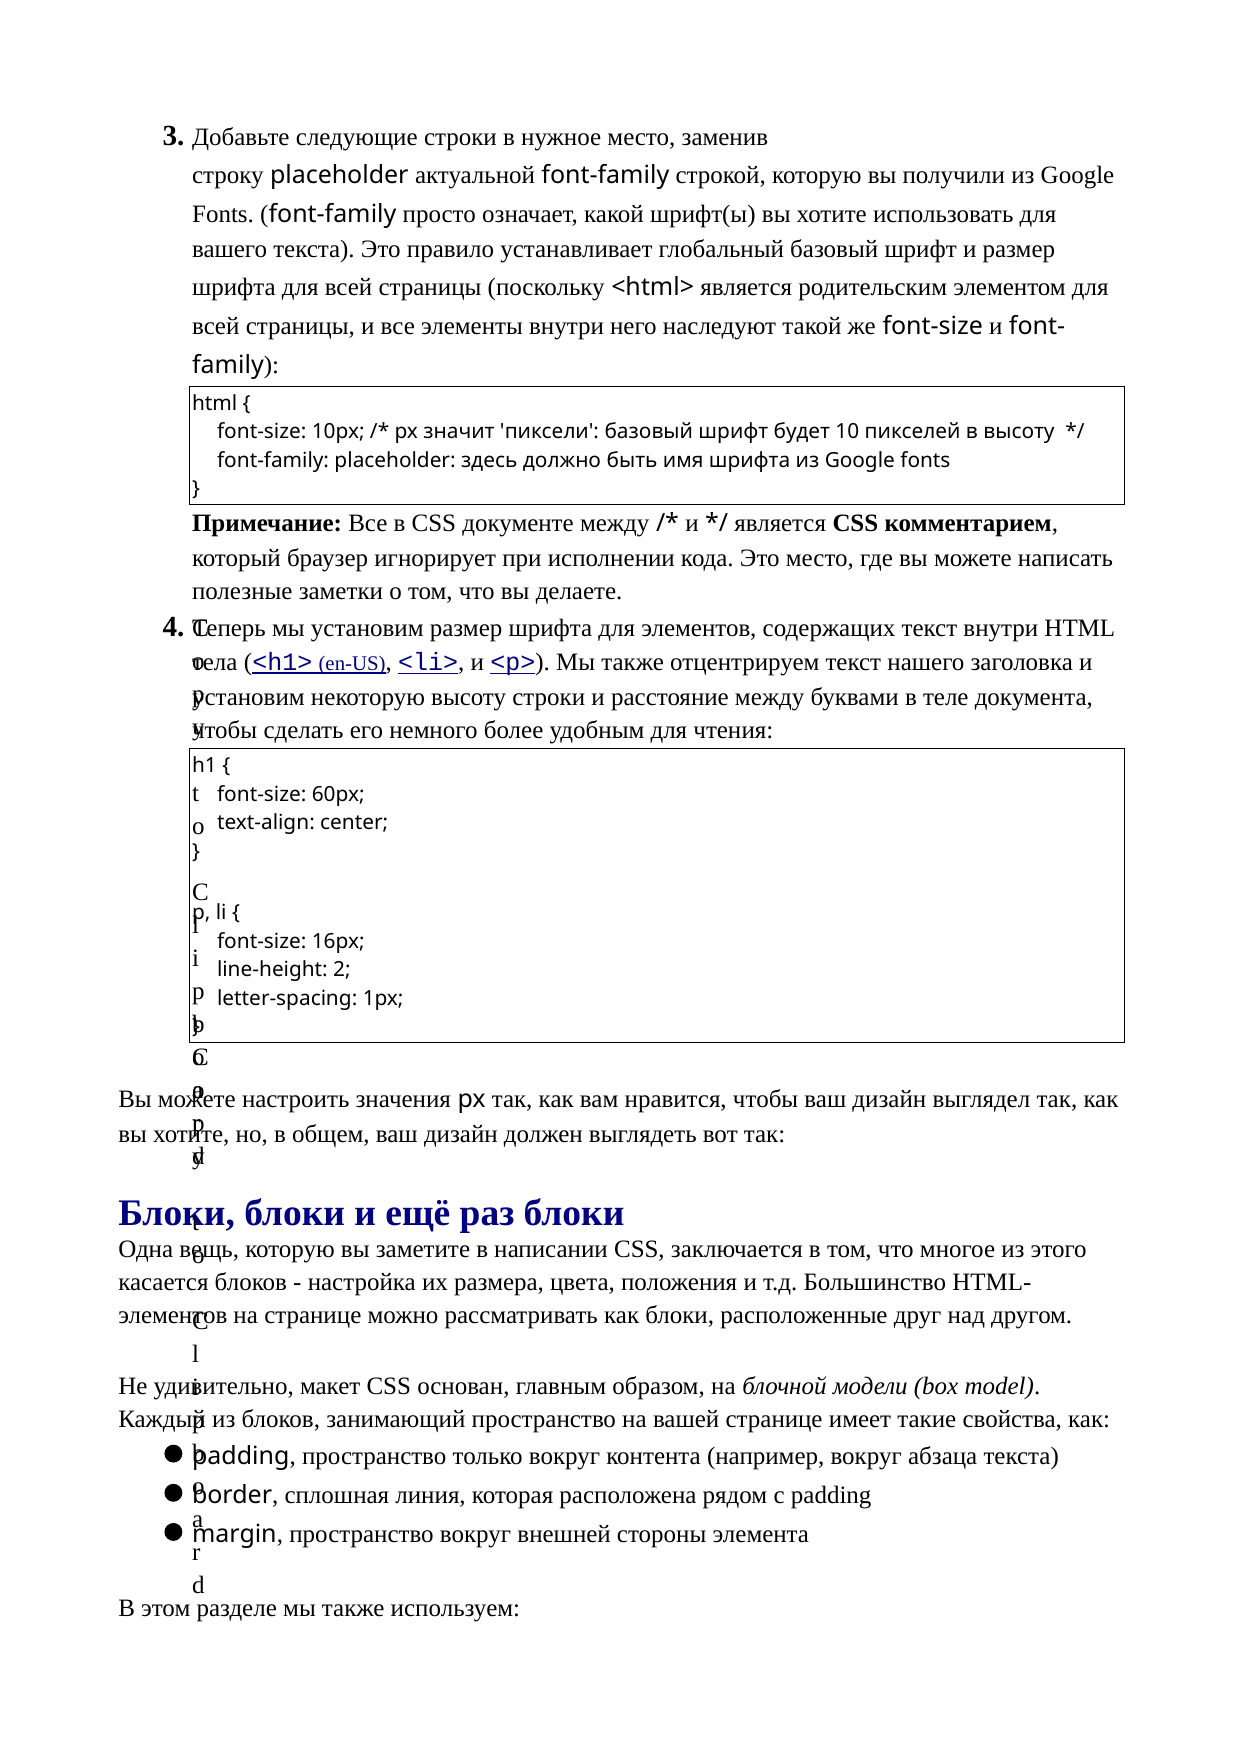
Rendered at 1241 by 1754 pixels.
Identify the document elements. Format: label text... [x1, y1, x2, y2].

list letter-spacing: 1px; [190, 980, 1124, 1008]
list font-size: 16px; [190, 923, 1124, 952]
list font-size: 10px; /* px значит 'пиксели': базовый шрифт будет 10 пикселей в высоту */ [190, 414, 1124, 442]
text Вы можете настроить значения px так, как вам нравится, чтобы ваш дизайн выглядел так, как вы хотите, но, в общем, ваш дизайн должен выглядеть вот так: [118, 1081, 1122, 1148]
list line-height: 2; [190, 952, 1124, 980]
list h1 { [190, 749, 1124, 776]
list } [190, 1008, 1124, 1042]
list padding, пространство только вокруг контента (например, вокруг абзаца текста) [162, 1437, 1122, 1471]
list } [190, 833, 1124, 864]
list border, сплошная линия, которая расположена рядом с padding [162, 1476, 1122, 1511]
text В этом разделе мы также используем: [118, 1593, 1122, 1622]
list margin, пространство вокруг внешней стороны элемента [162, 1516, 1122, 1550]
list Примечание: Все в CSS документе между /* и */ является CSS комментарием, который браузер игнорирует при исполнении кода. Это место, где вы можете написать полезные заметки о том, что вы делаете. [192, 505, 1122, 605]
list html { [190, 387, 1124, 414]
text Одна вещь, которую вы заметите в написании CSS, заключается в том, что многое из этого касается блоков - настройка их размера, цвета, положения и т.д. Большинство HTML-элементов на странице можно рассматривать как блоки, расположенные друг над другом. [118, 1234, 1122, 1328]
list p, li { [190, 895, 1124, 923]
list } [190, 471, 1124, 504]
list font-family: placeholder: здесь должно быть имя шрифта из Google fonts [190, 442, 1124, 471]
text Не удивительно, макет CSS основан, главным образом, на блочной модели (box model). Каждый из блоков, занимающий пространство на вашей странице имеет такие свойства, как: [118, 1371, 1122, 1433]
subtitle Блоки, блоки и ещё раз блоки [118, 1191, 1122, 1234]
list Теперь мы установим размер шрифта для элементов, содержащих текст внутри HTML тела (<h1> (en-US), <li>, и <p>). Мы также отцентрируем текст нашего заголовка и установим некоторую высоту строки и расстояние между буквами в теле документа, чтобы сделать его немного более удобным для чтения: [162, 609, 1122, 744]
list font-size: 60px; [190, 776, 1124, 805]
list text-align: center; [190, 805, 1124, 833]
list Добавьте следующие строки в нужное место, заменив строку placeholder актуальной font-family строкой, которую вы получили из Google Fonts. (font-family просто означает, какой шрифт(ы) вы хотите использовать для вашего текста). Это правило устанавливает глобальный базовый шрифт и размер шрифта для всей страницы (поскольку <html> является родительским элементом для всей страницы, и все элементы внутри него наследуют такой же font-size и font-family): [162, 118, 1122, 381]
